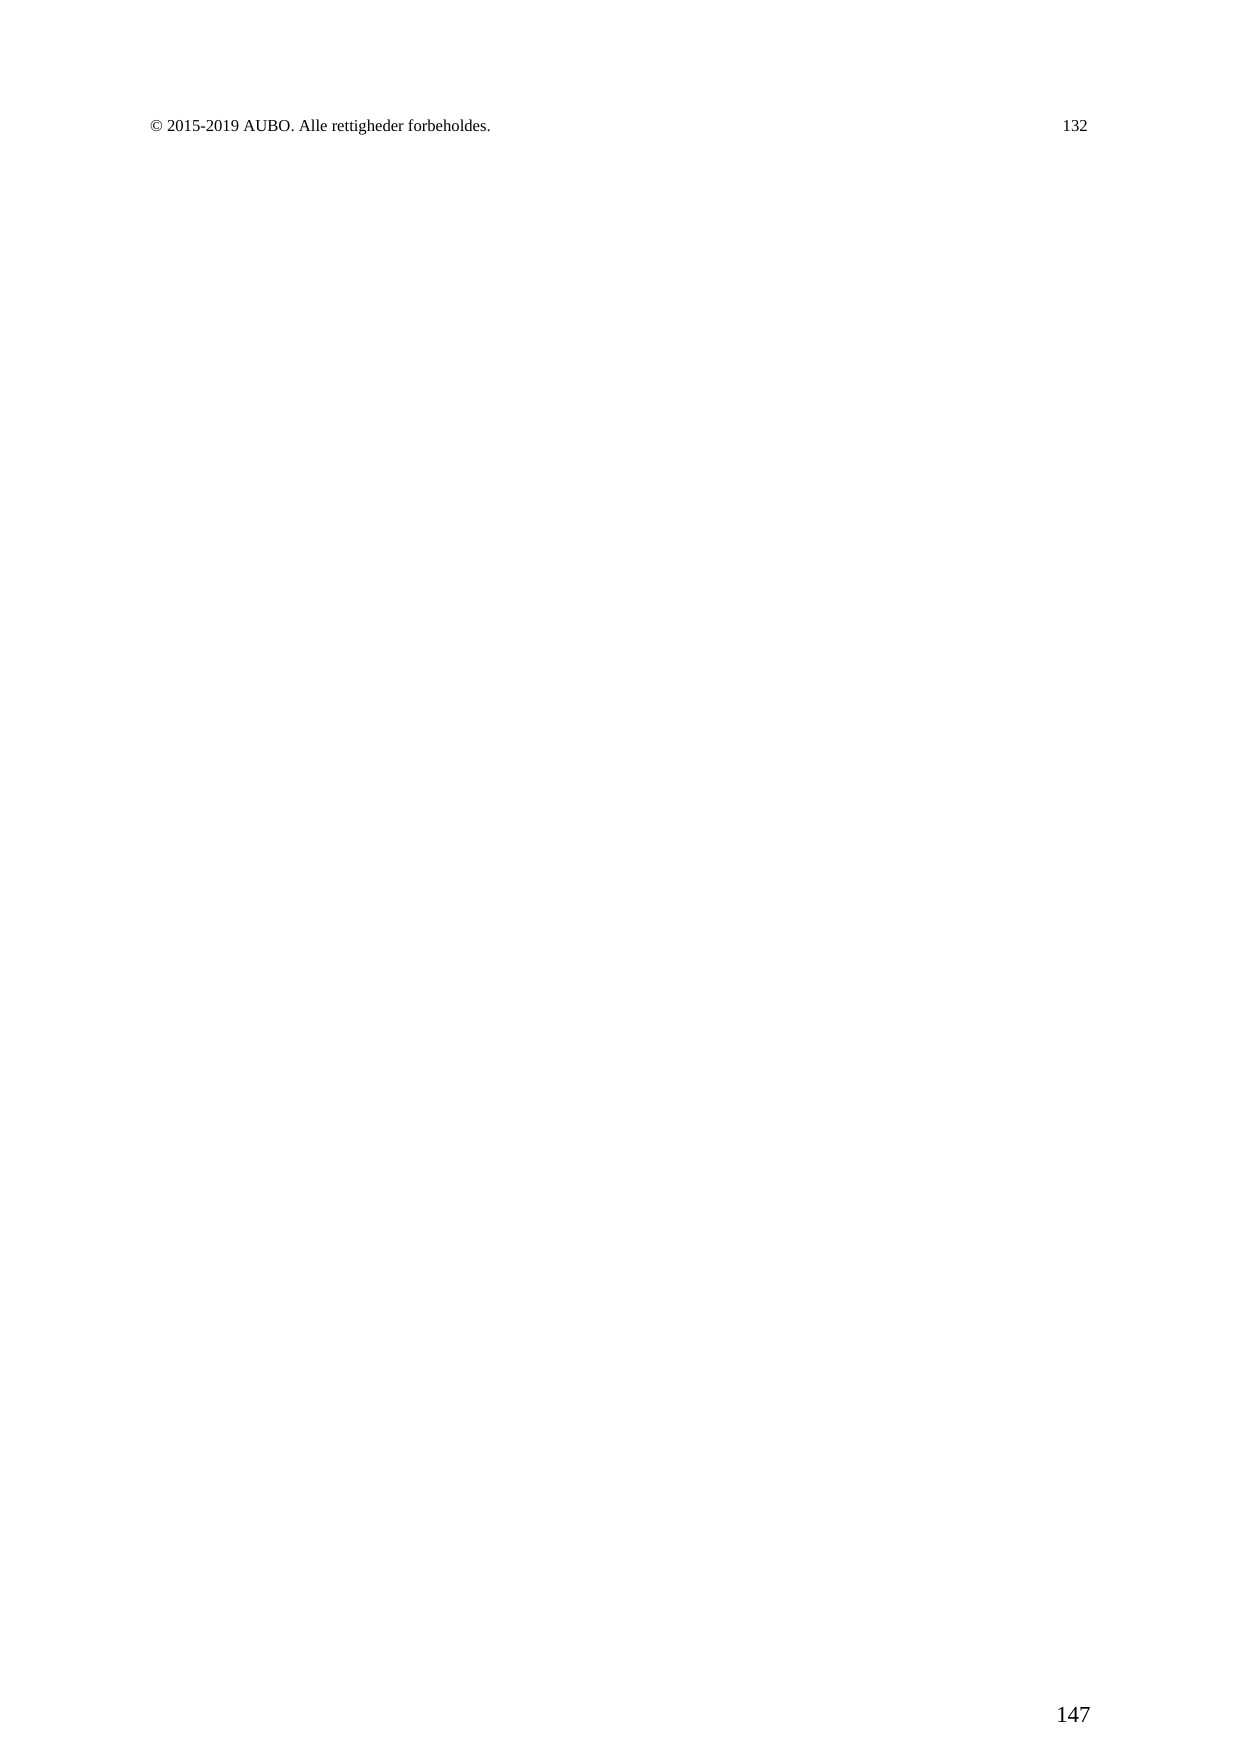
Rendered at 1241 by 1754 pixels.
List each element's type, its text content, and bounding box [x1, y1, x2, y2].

text © 2015-2019 AUBO. Alle rettigheder forbeholdes. 132 [150, 116, 1090, 135]
